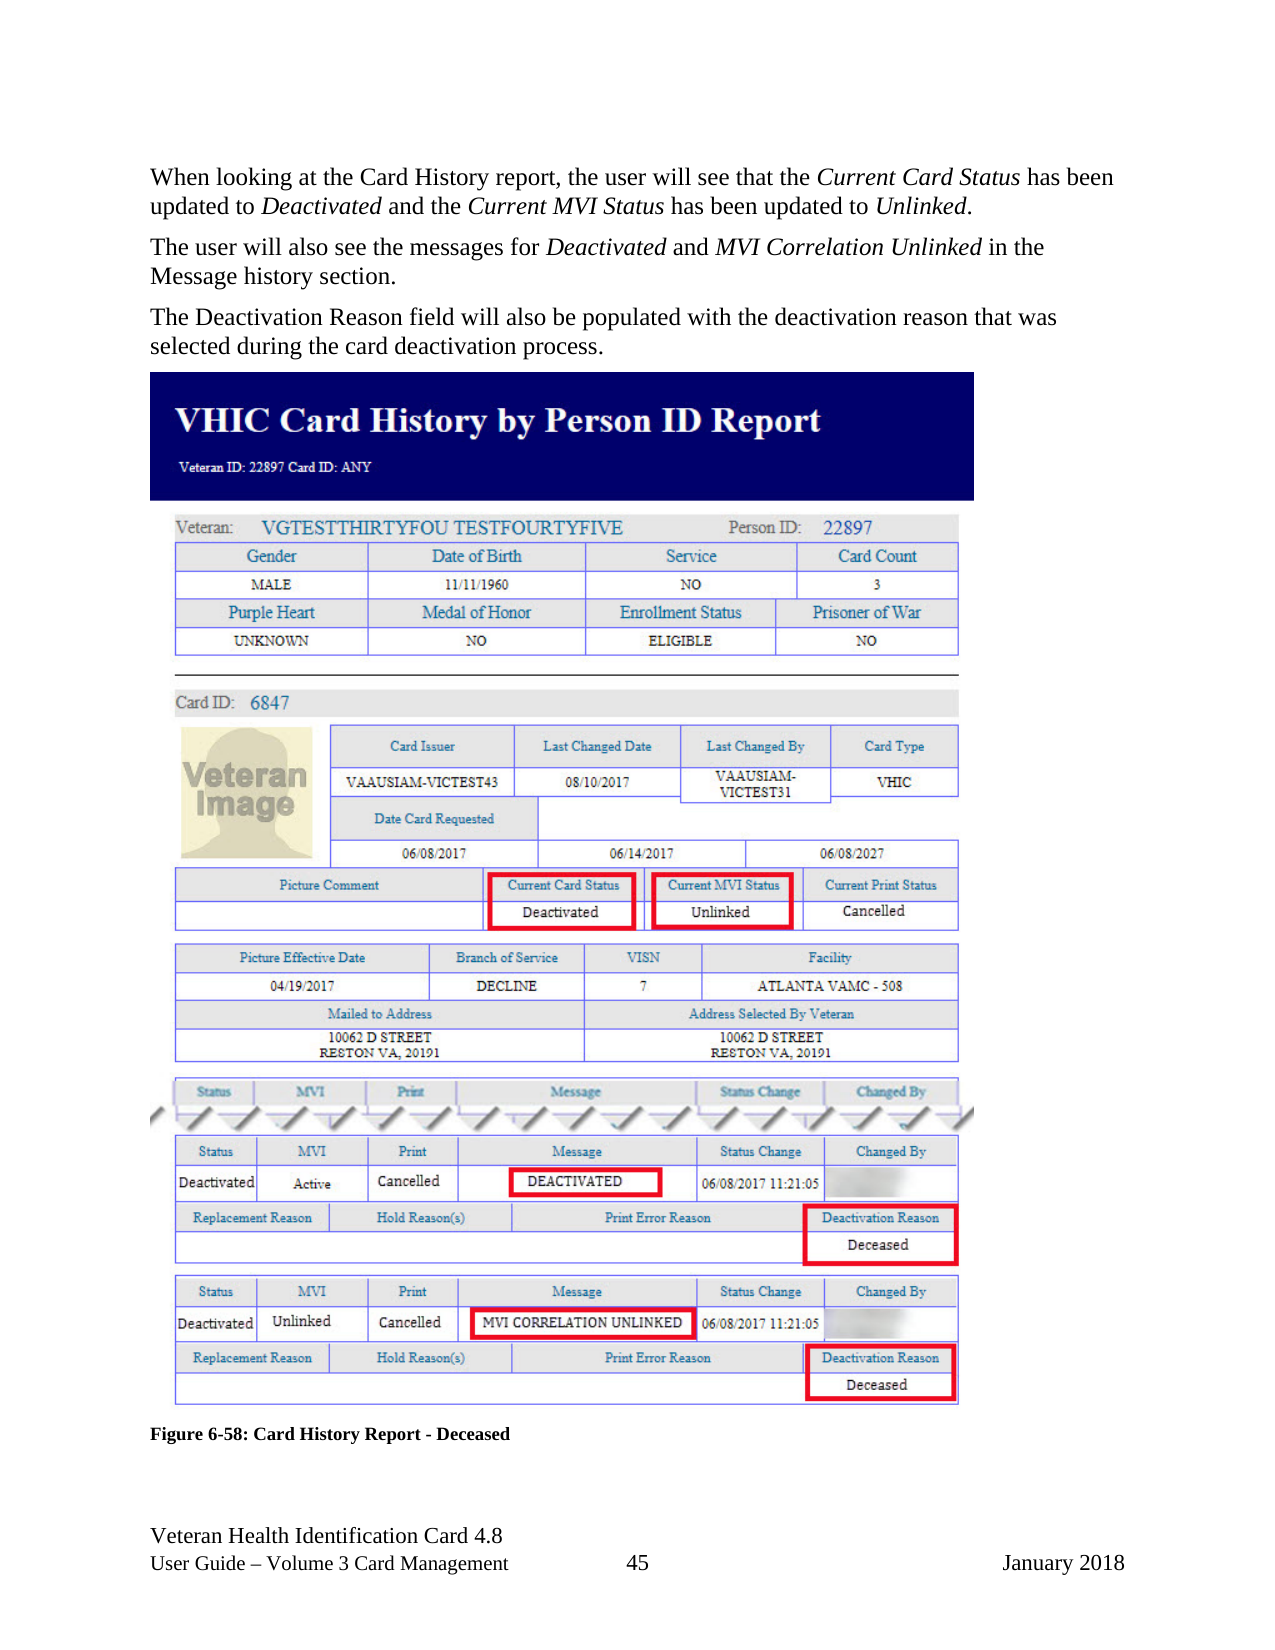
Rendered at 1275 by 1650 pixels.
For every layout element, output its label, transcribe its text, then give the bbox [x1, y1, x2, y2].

text The Deactivation Reason field will also be populated with the deactivation reason that was selected during the card deactivation process. [150, 302, 1125, 360]
text When looking at the Card History report, the user will see that the Current Card Status has been updated to Deactivated and the Current MVI Status has been updated to Unlinked. [150, 162, 1125, 220]
picture [150, 372, 974, 1410]
text The user will also see the messages for Deactivated and MVI Correlation Unlinked in the Message history section. [150, 232, 1125, 290]
